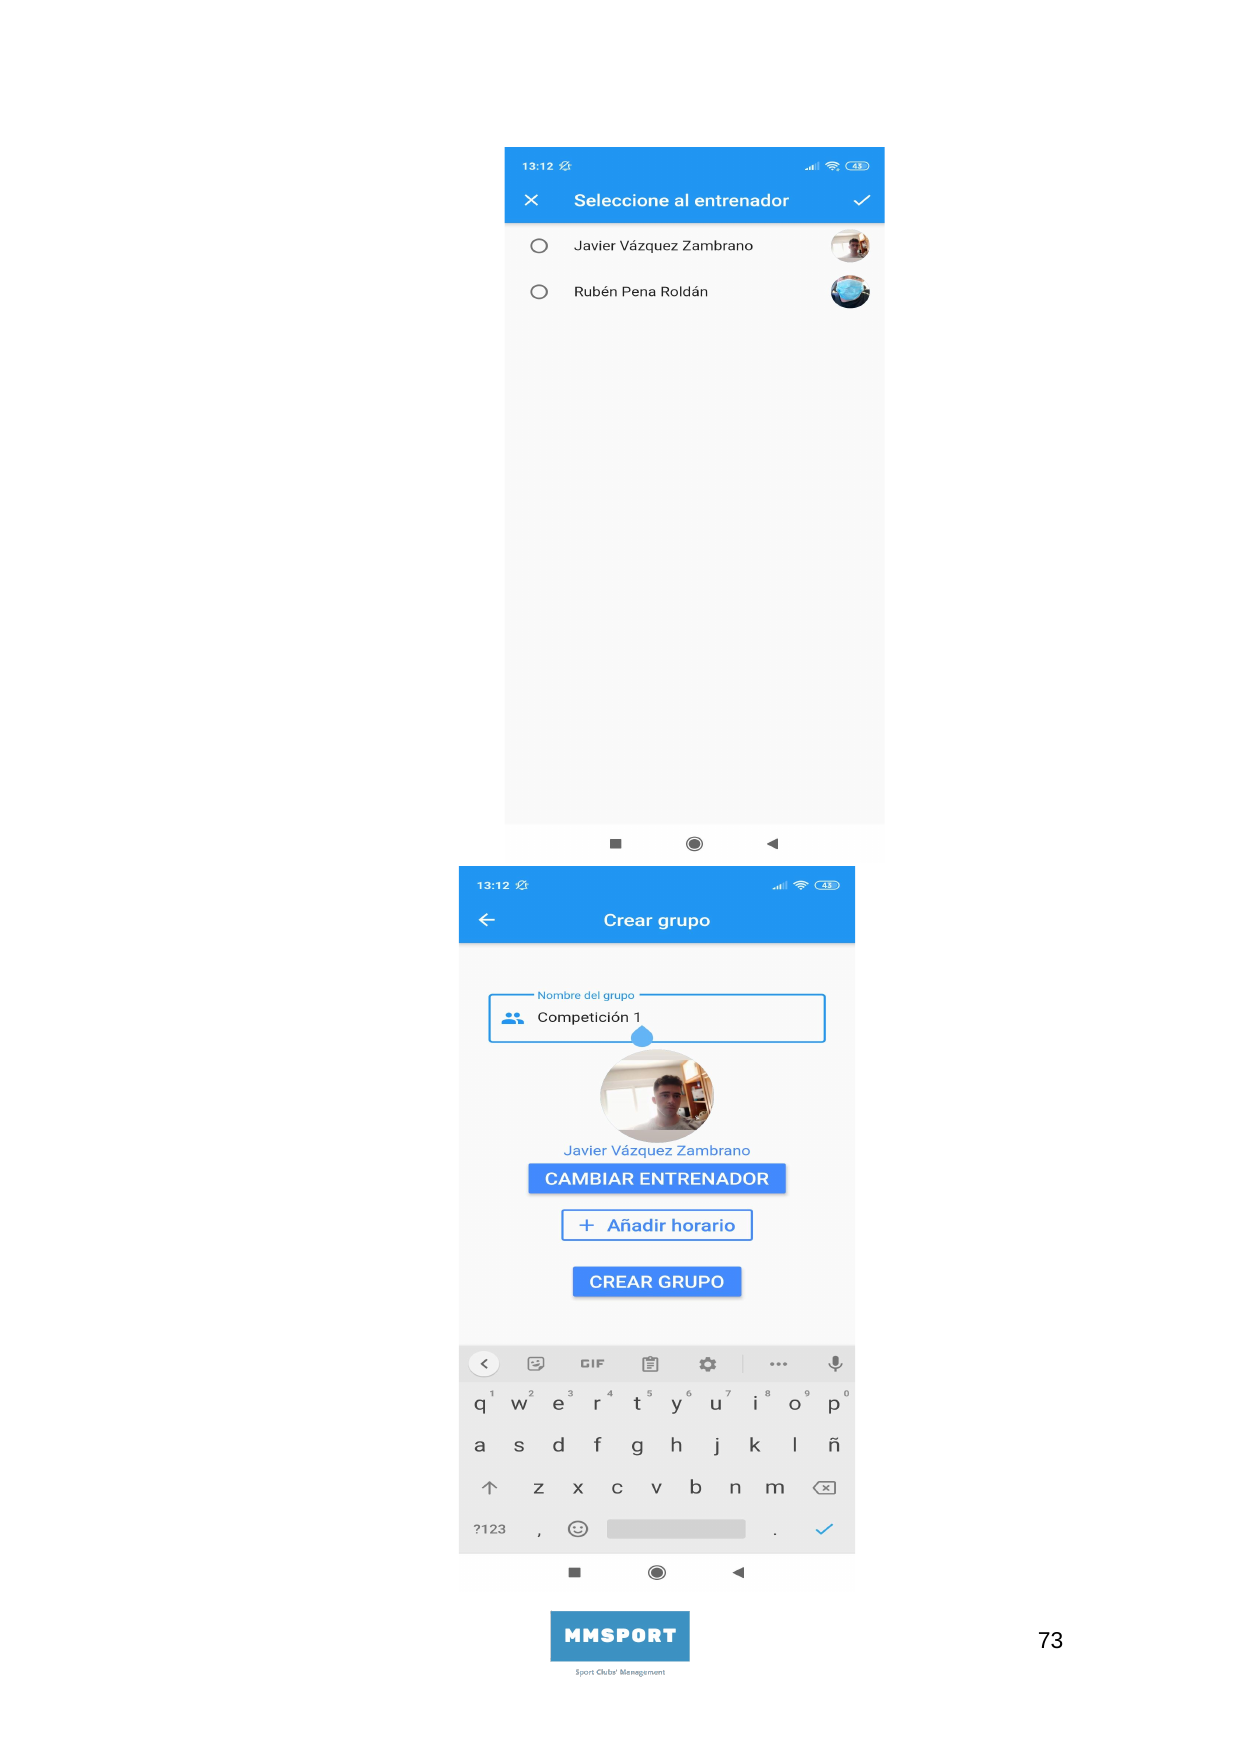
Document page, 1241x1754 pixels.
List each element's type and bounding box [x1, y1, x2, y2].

picture [458, 866, 856, 1592]
picture [504, 147, 885, 863]
picture [542, 1604, 699, 1683]
